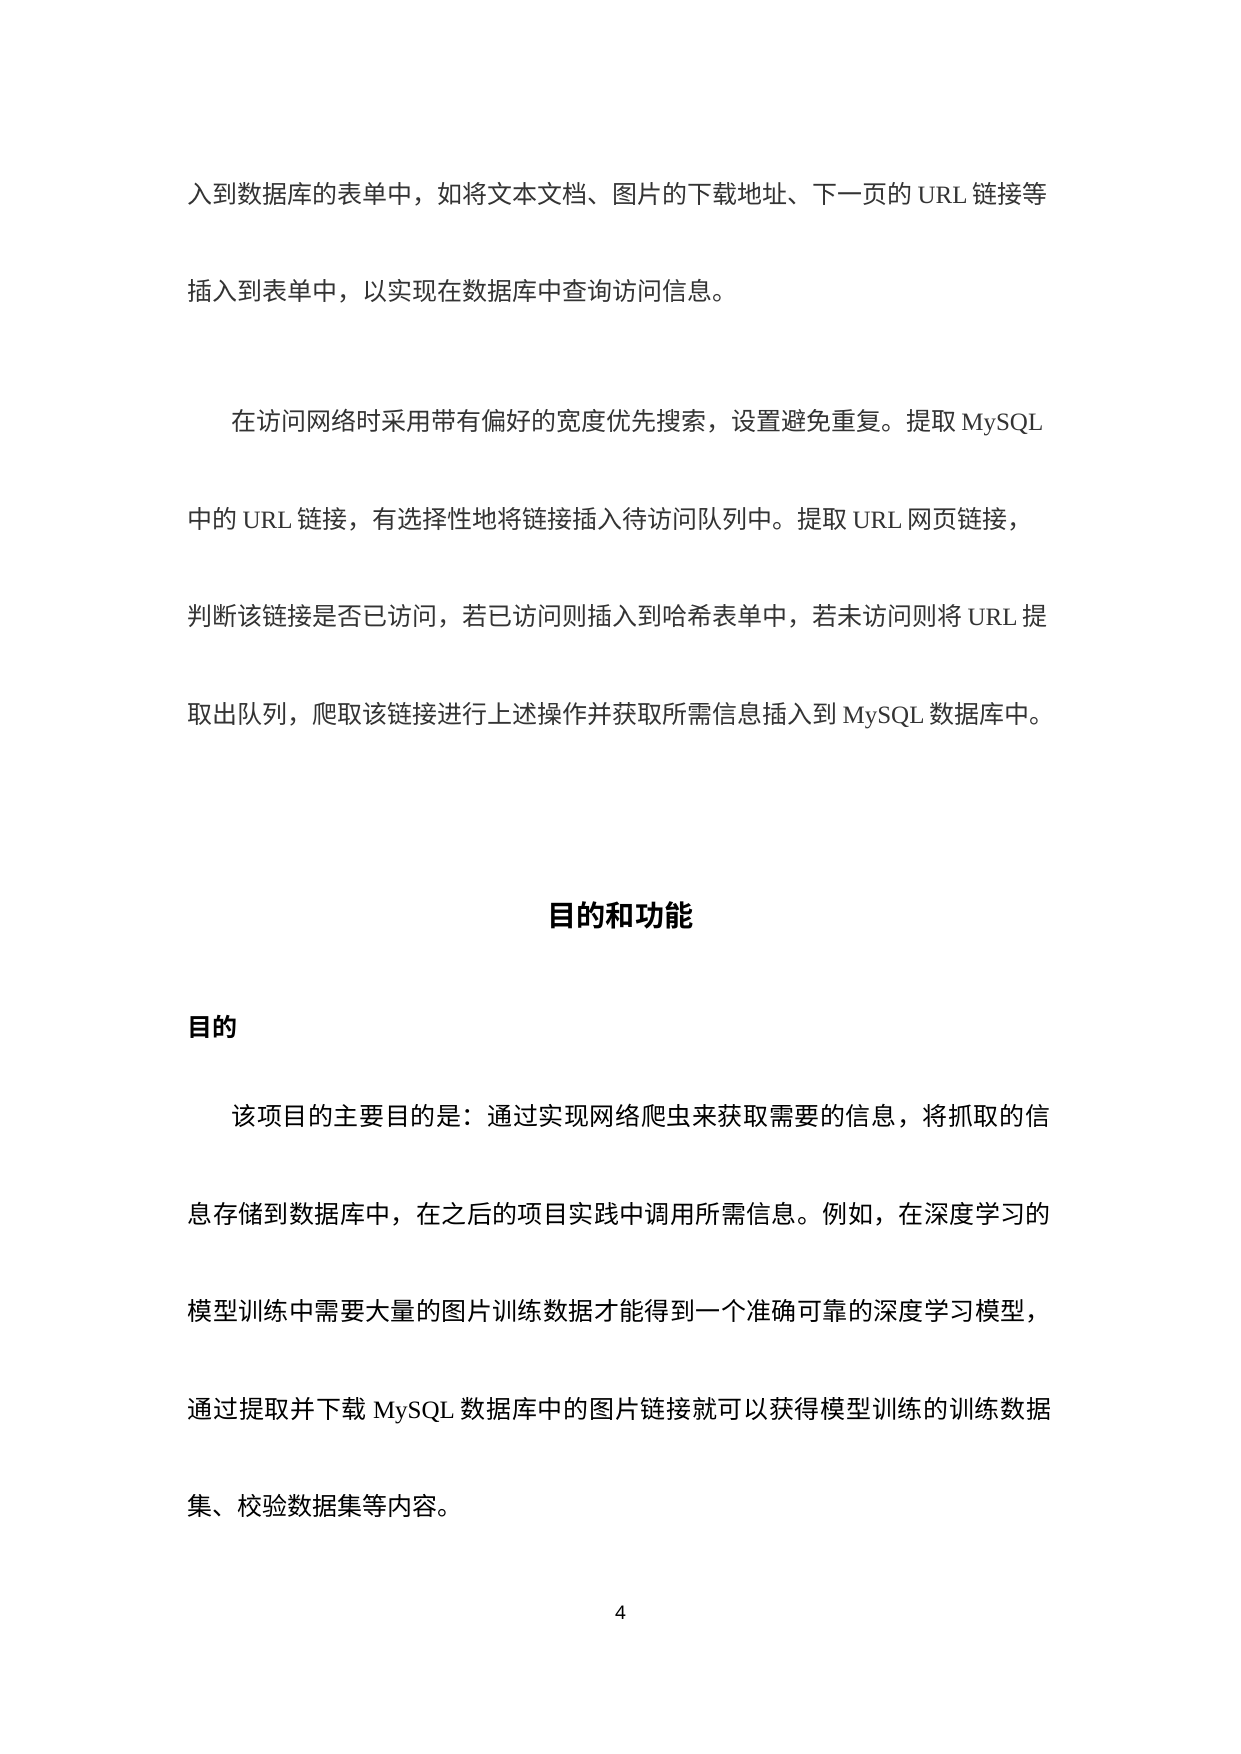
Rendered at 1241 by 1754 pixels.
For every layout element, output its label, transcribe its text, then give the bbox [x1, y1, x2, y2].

subtitle 目的和功能 [187, 882, 1053, 947]
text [187, 160, 1053, 322]
text 在访问网络时采用带有偏好的宽度优先搜索，设置避免重复。提取MySQL中的URL链接，有选择性地将链接插入待访问队列中。提取URL网页链接，判断该链接是否已访问，若已访问则插入到哈希表单中，若未访问则将URL提取出队列，爬取该链接进行上述操作并获取所需信息插入到MySQL数据库中。 [187, 387, 1053, 745]
subtitle 目的 [187, 993, 1053, 1058]
text 该项目的主要目的是：通过实现网络爬虫来获取需要的信息，将抓取的信息存储到数据库中，在之后的项目实践中调用所需信息。例如，在深度学习的模型训练中需要大量的图片训练数据才能得到一个准确可靠的深度学习模型，通过提取并下载MySQL数据库中的图片链接就可以获得模型训练的训练数据集、校验数据集等内容。 [187, 1082, 1053, 1537]
